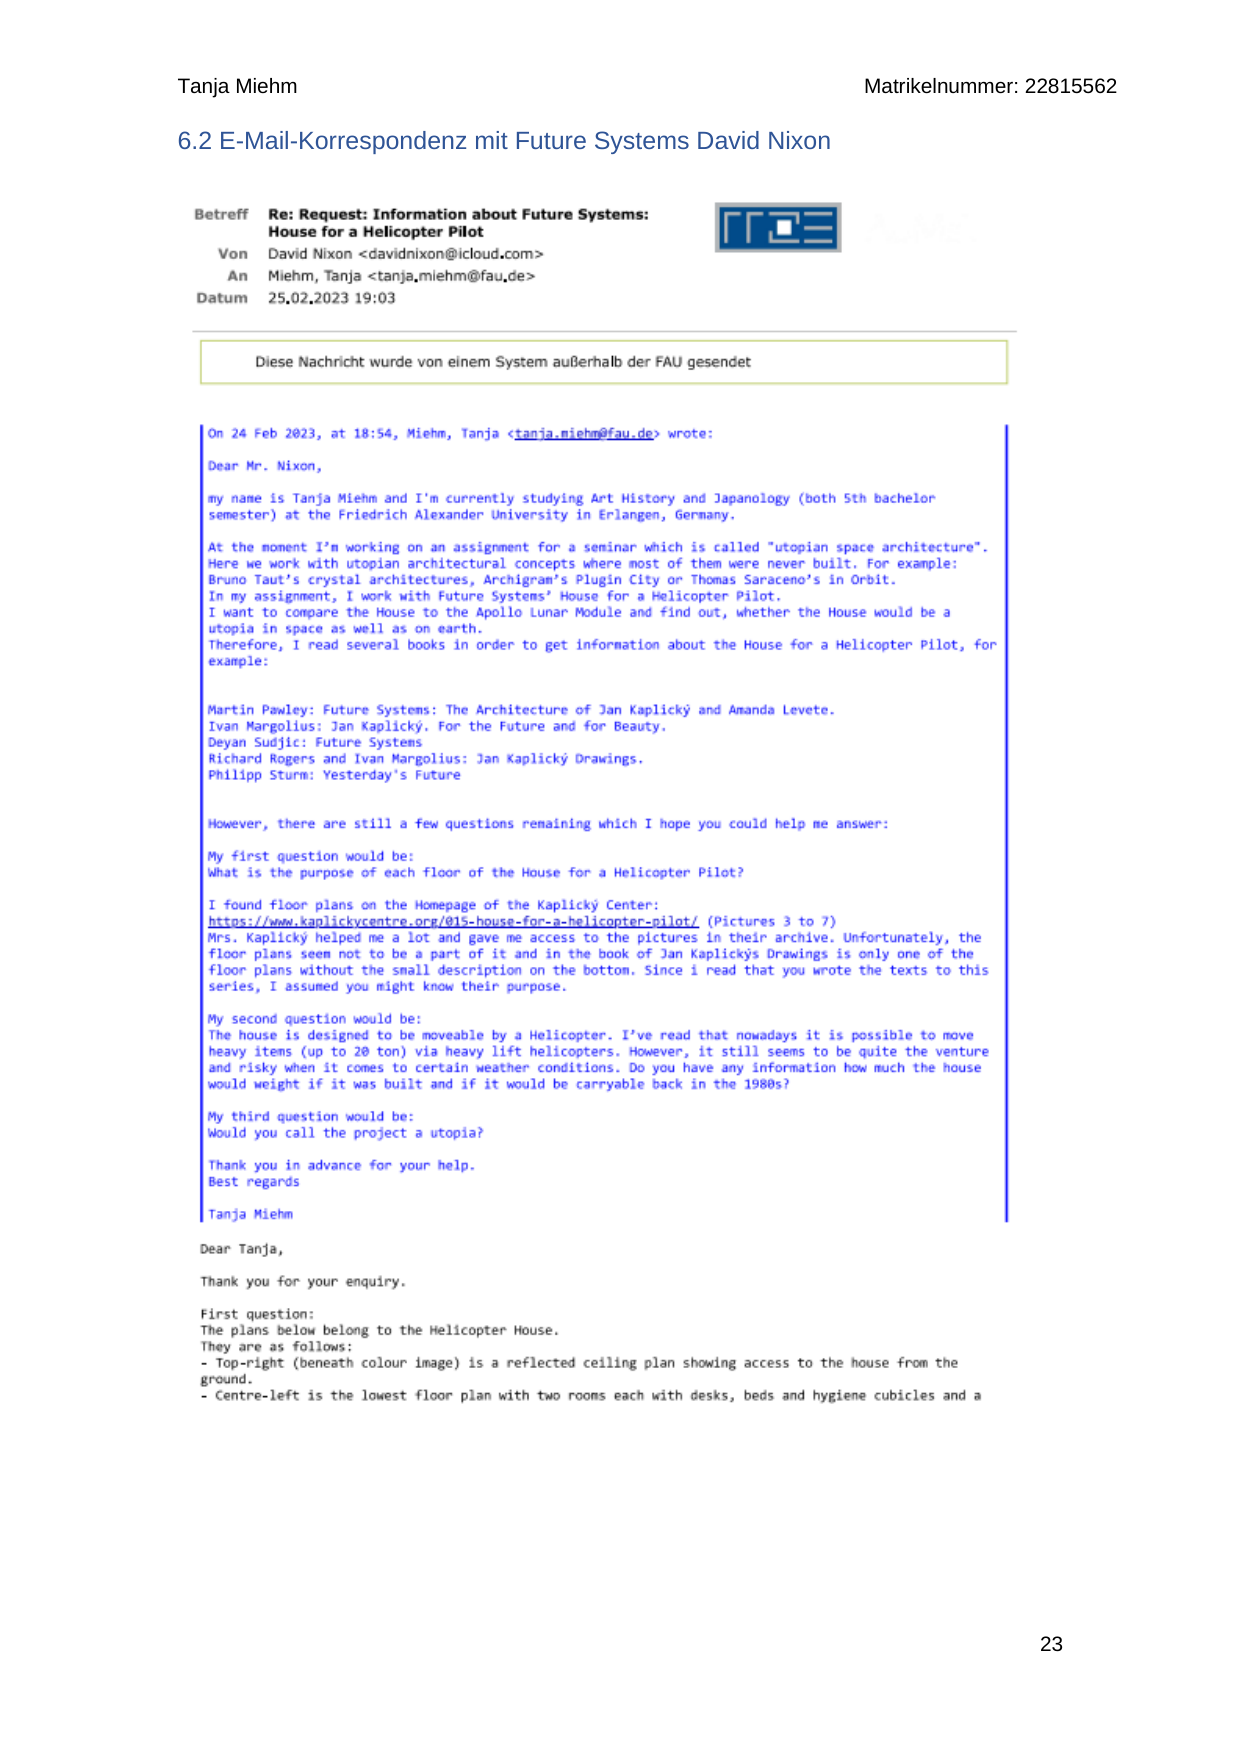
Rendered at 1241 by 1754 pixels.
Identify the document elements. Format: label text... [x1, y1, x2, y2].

subtitle 6.2 E-Mail-Korrespondenz mit Future Systems David Nixon [177, 126, 1063, 155]
picture [177, 173, 1025, 1429]
